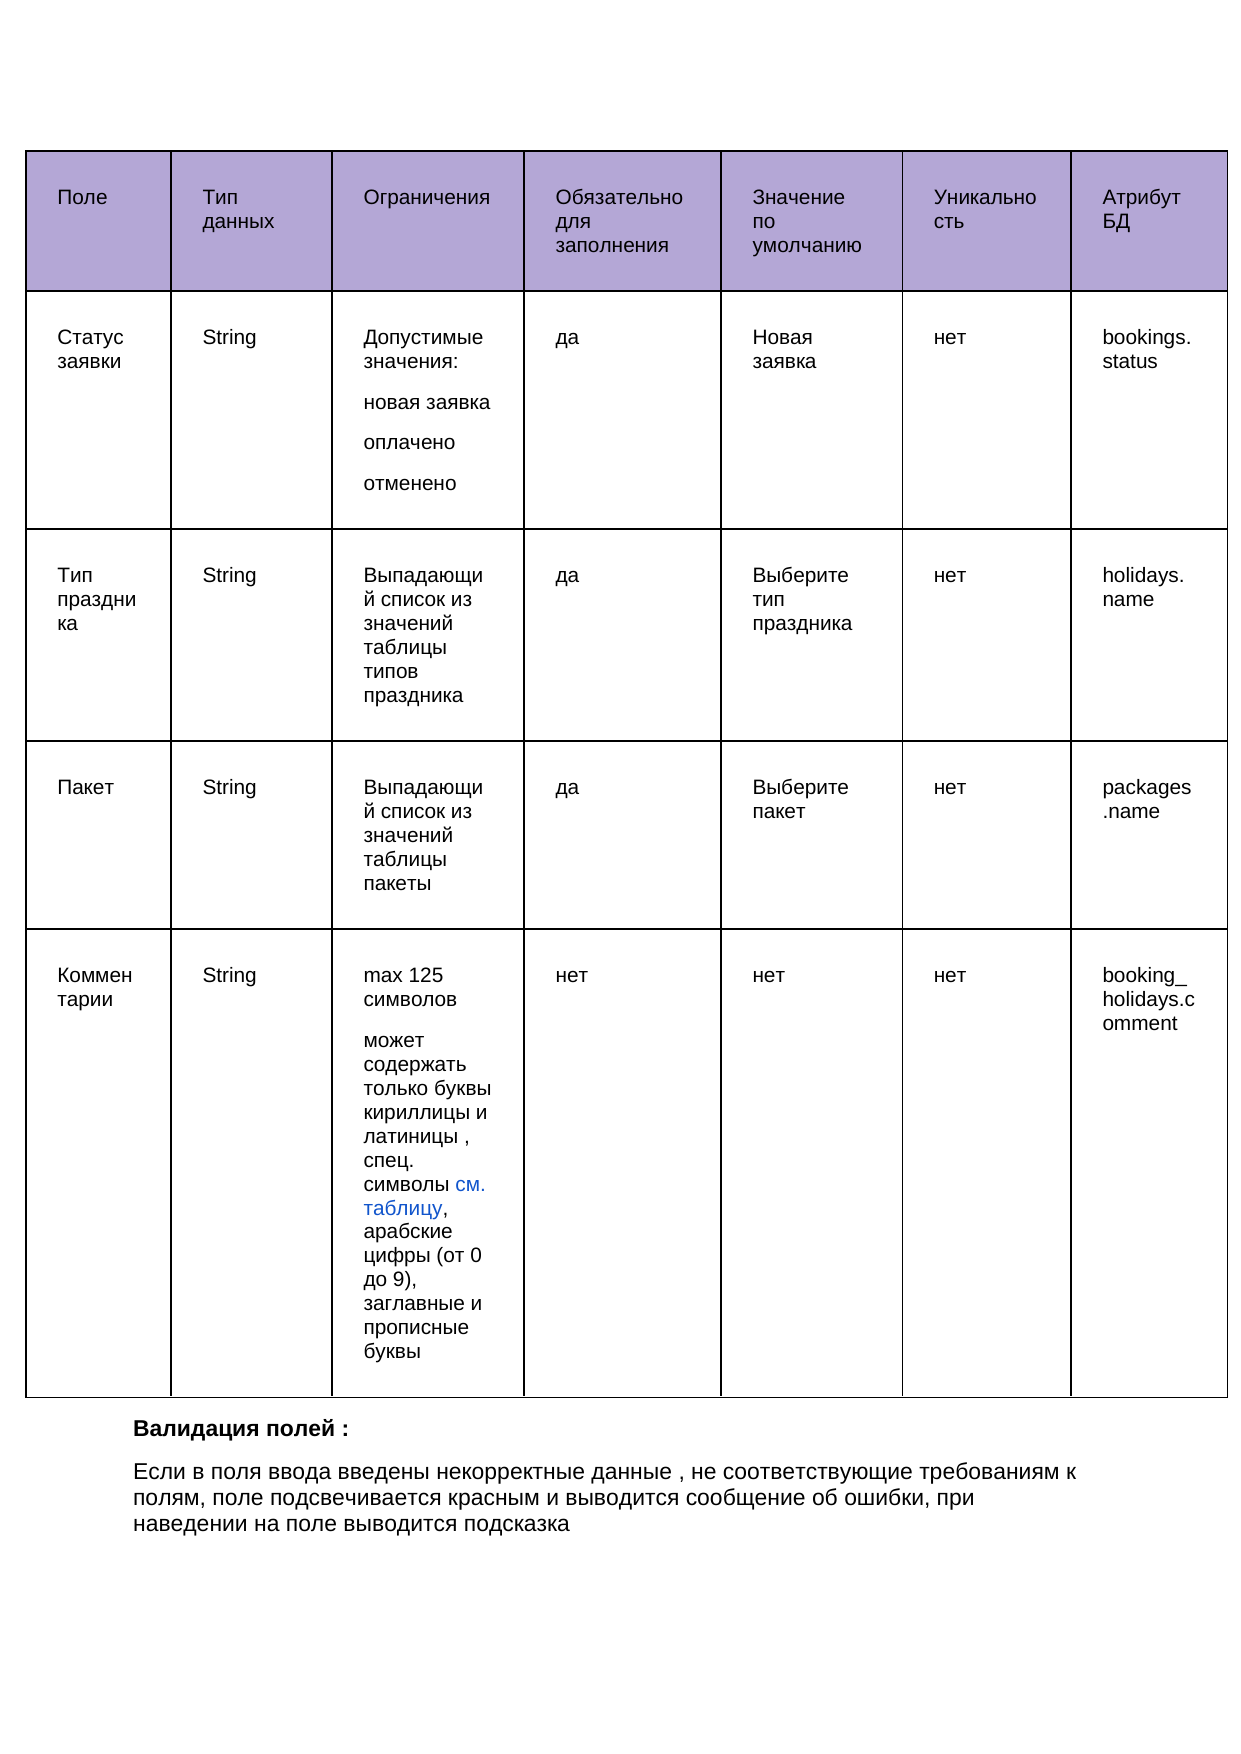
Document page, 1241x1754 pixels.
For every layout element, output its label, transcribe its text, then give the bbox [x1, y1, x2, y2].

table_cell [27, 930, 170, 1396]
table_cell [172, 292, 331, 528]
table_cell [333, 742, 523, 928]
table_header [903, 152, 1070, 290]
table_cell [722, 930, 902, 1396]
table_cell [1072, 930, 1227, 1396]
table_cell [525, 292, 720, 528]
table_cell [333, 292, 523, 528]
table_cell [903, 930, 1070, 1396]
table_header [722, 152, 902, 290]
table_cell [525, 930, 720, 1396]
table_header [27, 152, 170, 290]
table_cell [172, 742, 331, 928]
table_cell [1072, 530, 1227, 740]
text Если в поля ввода введены некорректные данные , не соответствующие требованиям к полям, поле подсвечивается красным и выводится сообщение об ошибки, при наведении на поле выводится подсказка [133, 1458, 1090, 1537]
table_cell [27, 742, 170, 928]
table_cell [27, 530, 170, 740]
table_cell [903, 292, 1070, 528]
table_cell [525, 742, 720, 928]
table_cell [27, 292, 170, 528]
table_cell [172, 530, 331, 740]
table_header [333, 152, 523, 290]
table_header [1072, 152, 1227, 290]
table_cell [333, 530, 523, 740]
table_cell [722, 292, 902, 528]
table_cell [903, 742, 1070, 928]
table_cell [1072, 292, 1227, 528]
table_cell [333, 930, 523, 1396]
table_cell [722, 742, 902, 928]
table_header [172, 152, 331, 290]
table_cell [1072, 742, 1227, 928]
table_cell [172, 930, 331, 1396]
text Валидация полей : [133, 1414, 1090, 1441]
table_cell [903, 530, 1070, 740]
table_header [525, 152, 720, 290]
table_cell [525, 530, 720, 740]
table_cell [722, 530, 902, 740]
